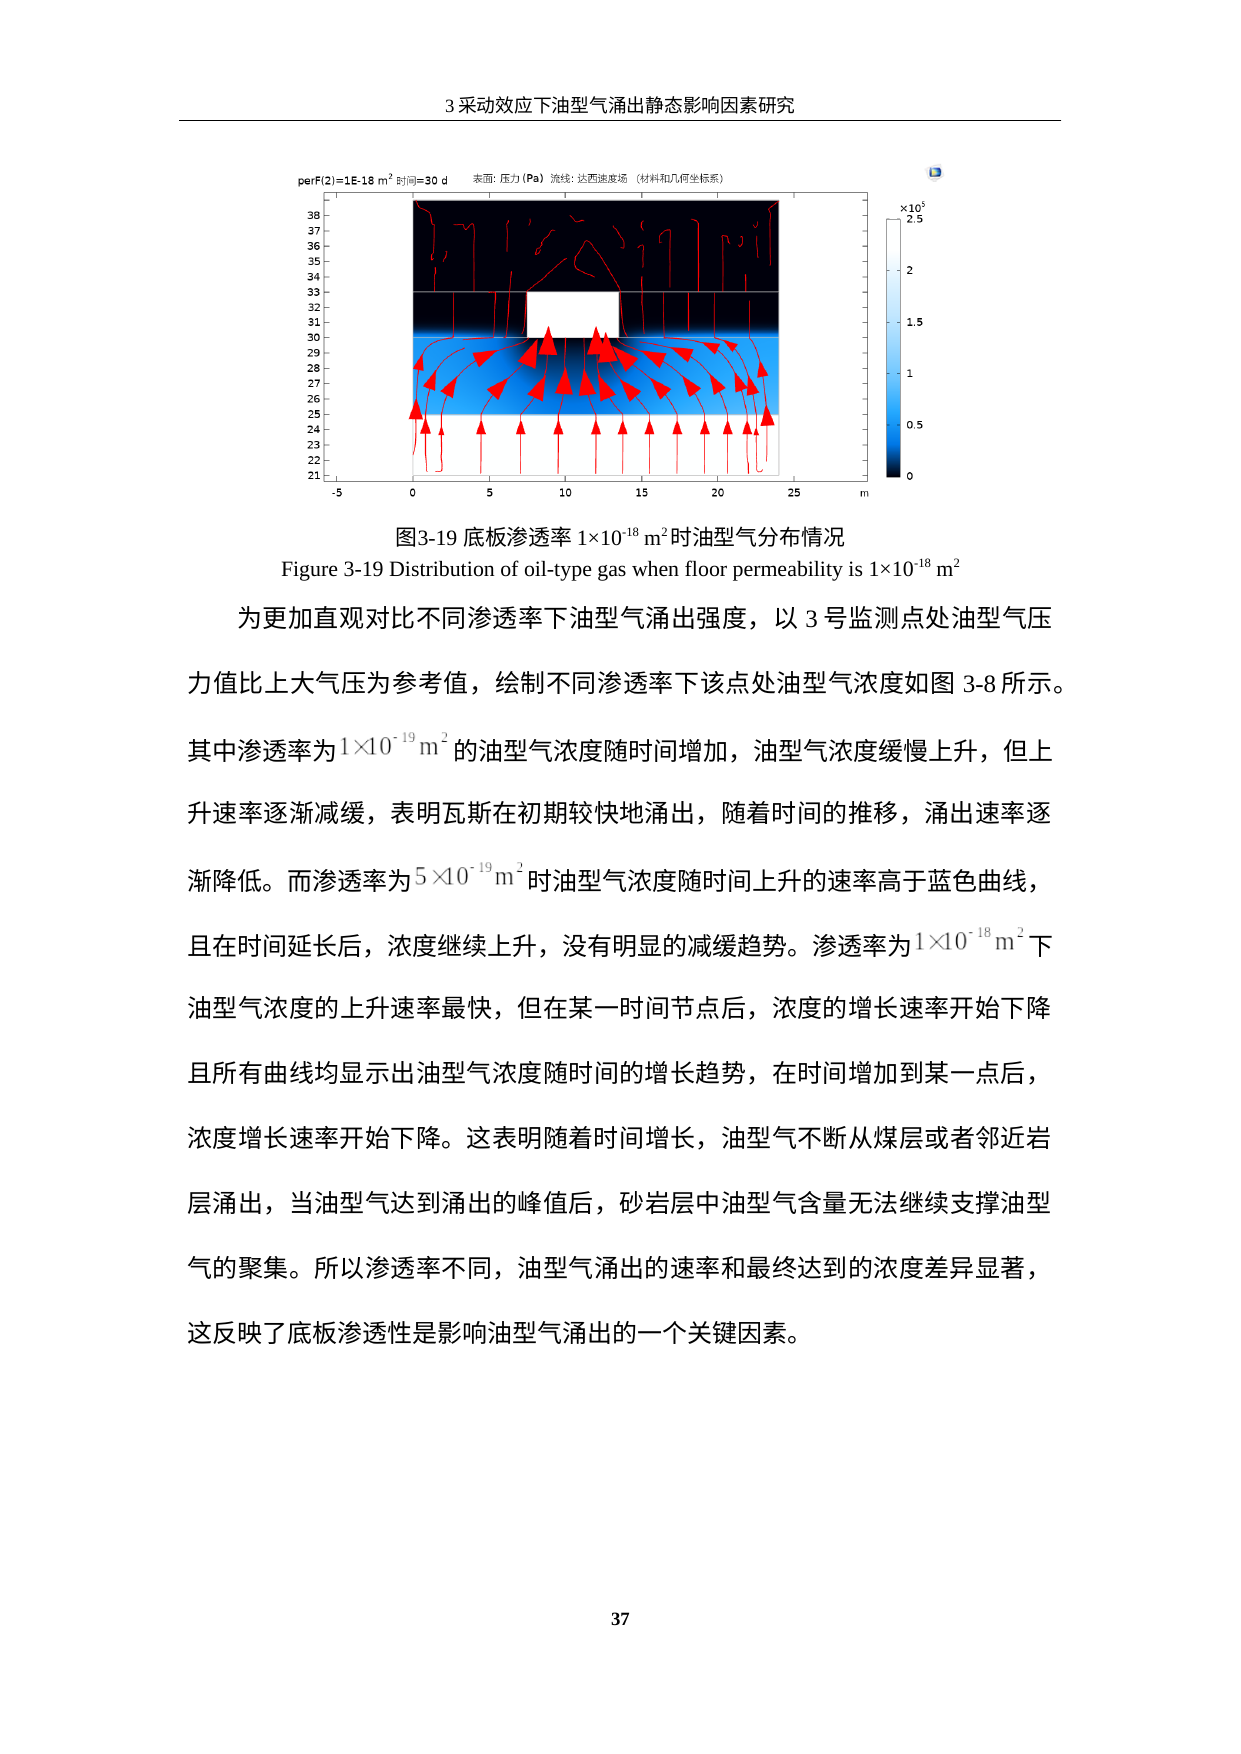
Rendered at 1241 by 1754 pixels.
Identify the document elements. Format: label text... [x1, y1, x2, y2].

text 为更加直观对比不同渗透率下油型气涌出强度，以3号监测点处油型气压力值比上大气压为参考值，绘制不同渗透率下该点处油型气浓度如图3-8所示。其中渗透率为的油型气浓度随时间增加，油型气浓度缓慢上升，但上升速率逐渐减缓，表明瓦斯在初期较快地涌出，随着时间的推移，涌出速率逐渐降低。而渗透率为时油型气浓度随时间上升的速率高于蓝色曲线，且在时间延长后，浓度继续上升，没有明显的减缓趋势。渗透率为下油型气浓度的上升速率最快，但在某一时间节点后，浓度的增长速率开始下降，且所有曲线均显示出油型气浓度随时间的增长趋势，在时间增加到某一点后，浓度增长速率开始下降。这表明随着时间增长，油型气不断从煤层或者邻近岩层涌出，当油型气达到涌出的峰值后，砂岩层中油型气含量无法继续支撑油型气的聚集。所以渗透率不同，油型气涌出的速率和最终达到的浓度差异显著，这反映了底板渗透性是影响油型气涌出的一个关键因素。 [187, 584, 1053, 1364]
text Figure 3-7 Distribution of oil-type gas when floor permeability is 1×10-18 m2 [187, 552, 1053, 584]
picture [295, 162, 945, 499]
text 图3-7 底板渗透率1×10-18 m2时油型气分布情况 [187, 519, 1053, 552]
